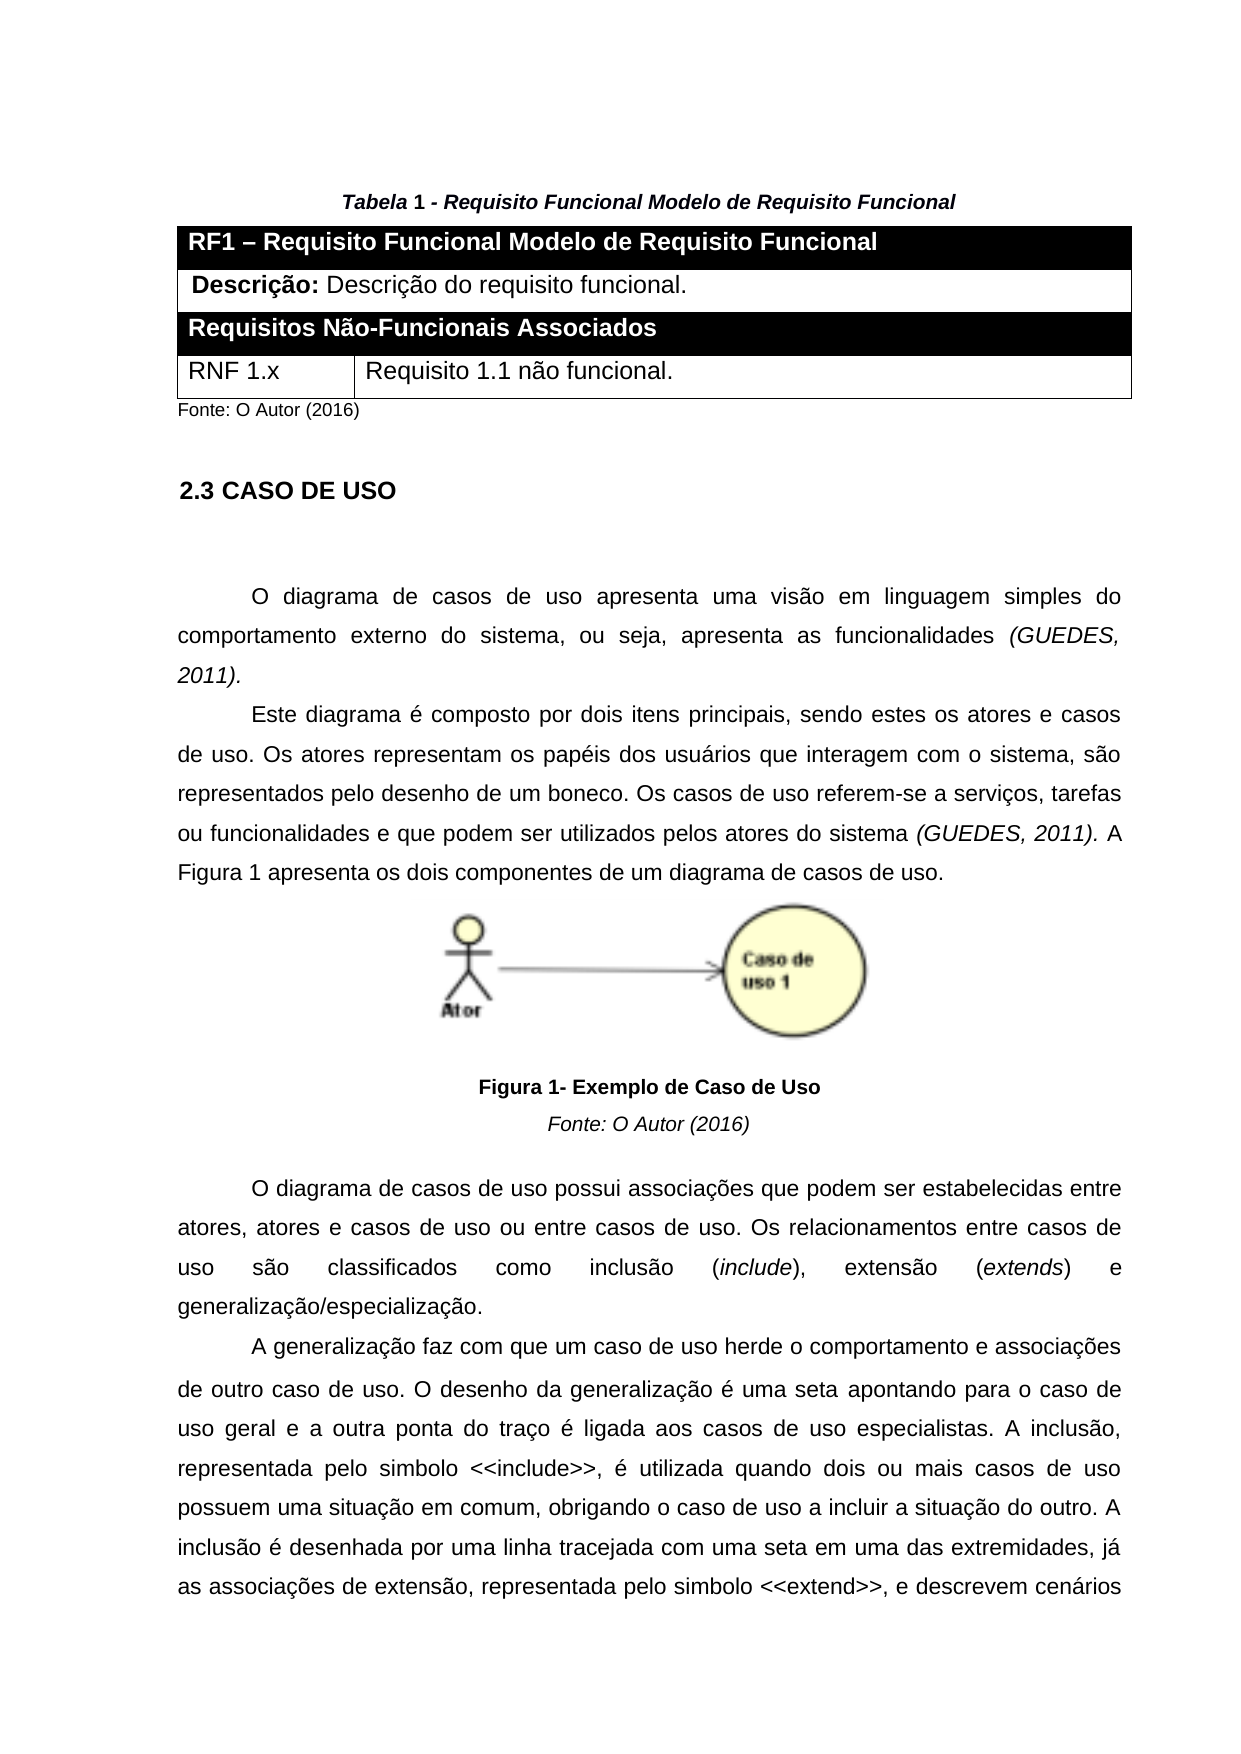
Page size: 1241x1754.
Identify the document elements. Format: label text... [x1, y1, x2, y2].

subtitle CASO DE USO [179, 476, 1122, 505]
table_cell Requisito 1.1 não funcional. [355, 356, 1131, 398]
text Fonte: O Autor (2016) [177, 1111, 1122, 1135]
table_cell RNF 1.x [178, 356, 354, 398]
table_header RF1 – Requisito Funcional Modelo de Requisito Funcional [178, 227, 1131, 269]
text Fonte: O Autor (2016) [177, 399, 1157, 420]
text O diagrama de casos de uso apresenta uma visão em linguagem simples do comportamento externo do sistema, ou seja, apresenta as funcionalidades (GUEDES, 2011). [177, 583, 1122, 688]
table_cell Descrição: Descrição do requisito funcional. [178, 270, 1131, 312]
text Este diagrama é composto por dois itens principais, sendo estes os atores e casos de uso. Os atores representam os papéis dos usuários que interagem com o sistema, são representados pelo desenho de um boneco. Os casos de uso referem-se a serviços, tarefas ou funcionalidades e que podem ser utilizados pelos atores do sistema (GUEDES, 2011). A Figura 1 apresenta os dois componentes de um diagrama de casos de uso. [177, 701, 1122, 885]
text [177, 1333, 1122, 1600]
text O diagrama de casos de uso possui associações que podem ser estabelecidas entre atores, atores e casos de uso ou entre casos de uso. Os relacionamentos entre casos de uso são classificados como inclusão (include), extensão (extends) e generalização/especialização. [177, 1175, 1122, 1320]
text Figura 1- Exemplo de Caso de Uso [177, 1075, 1122, 1099]
text Tabela 1 - Requisito Funcional Modelo de Requisito Funcional [177, 190, 1122, 214]
table_cell Requisitos Não-Funcionais Associados [178, 313, 1131, 355]
